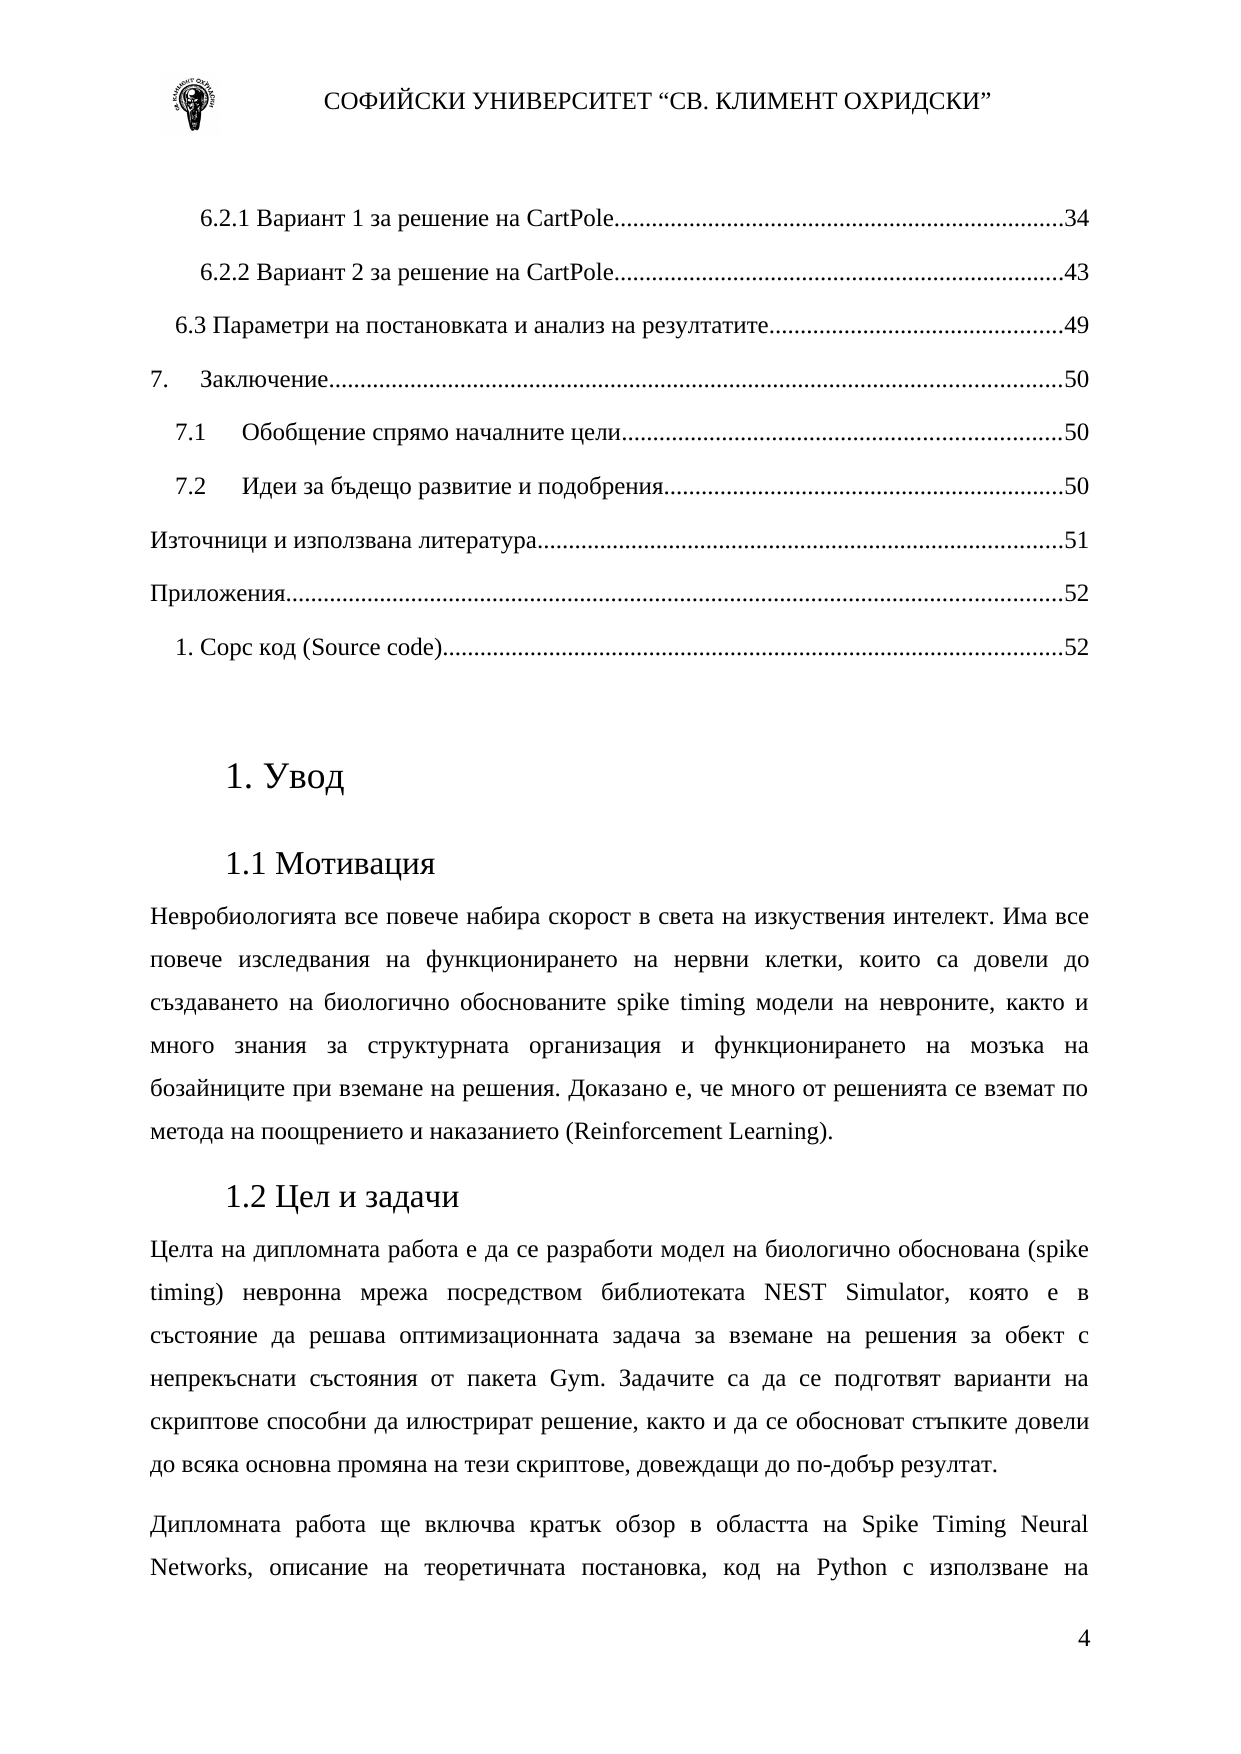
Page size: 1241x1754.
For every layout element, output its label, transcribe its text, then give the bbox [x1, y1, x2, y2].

text Целта на дипломната работа е да се разработи модел на биологично обоснована (spike timing) невронна мрежа посредством библиотеката NEST Simulator, която е в състояние да решава оптимизационната задача за вземане на решения за обект с непрекъснати състояния от пакета Gym. Задачите са да се подготвят варианти на скриптове способни да илюстрират решение, както и да се обосноват стъпките довели до всяка основна промяна на тези скриптове, довеждащи до по-добър резултат. [150, 1234, 1090, 1478]
picture [161, 73, 222, 137]
subtitle 1. Увод [225, 753, 1090, 797]
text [150, 1509, 1090, 1581]
subtitle 1.1 Мотивация [225, 843, 1090, 882]
text Невробиологията все повече набира скорост в света на изкуствения интелект. Има все повече изследвания на функционирането на нервни клетки, които са довели до създаването на биологично обоснованите spike timing модели на невроните, както и много знания за структурната организация и функционирането на мозъка на бозайниците при вземане на решения. Доказано е, че много от решенията се вземат по метода на поощрението и наказанието (Reinforcement Learning). [150, 901, 1090, 1145]
subtitle 1.2 Цел и задачи [225, 1176, 1090, 1214]
